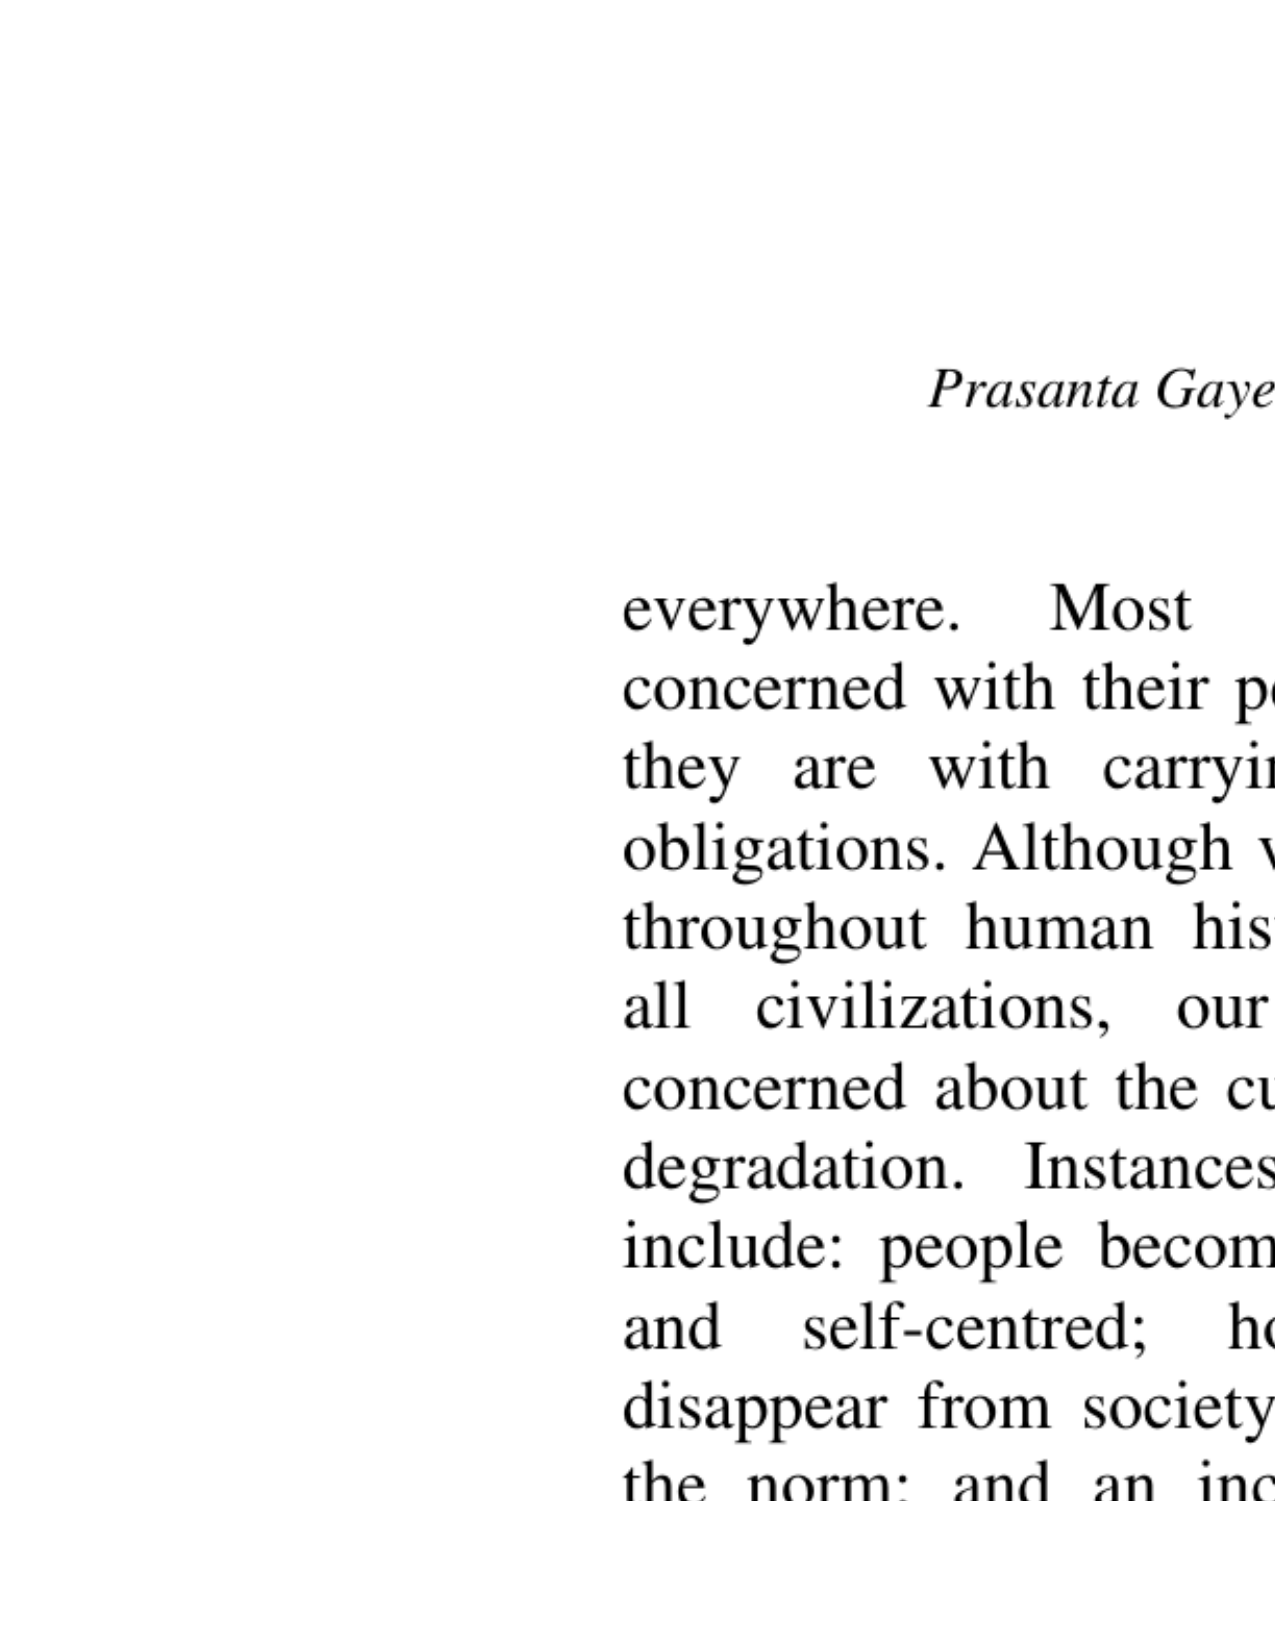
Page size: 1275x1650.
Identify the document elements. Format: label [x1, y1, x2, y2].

picture [206, 150, 1275, 1501]
